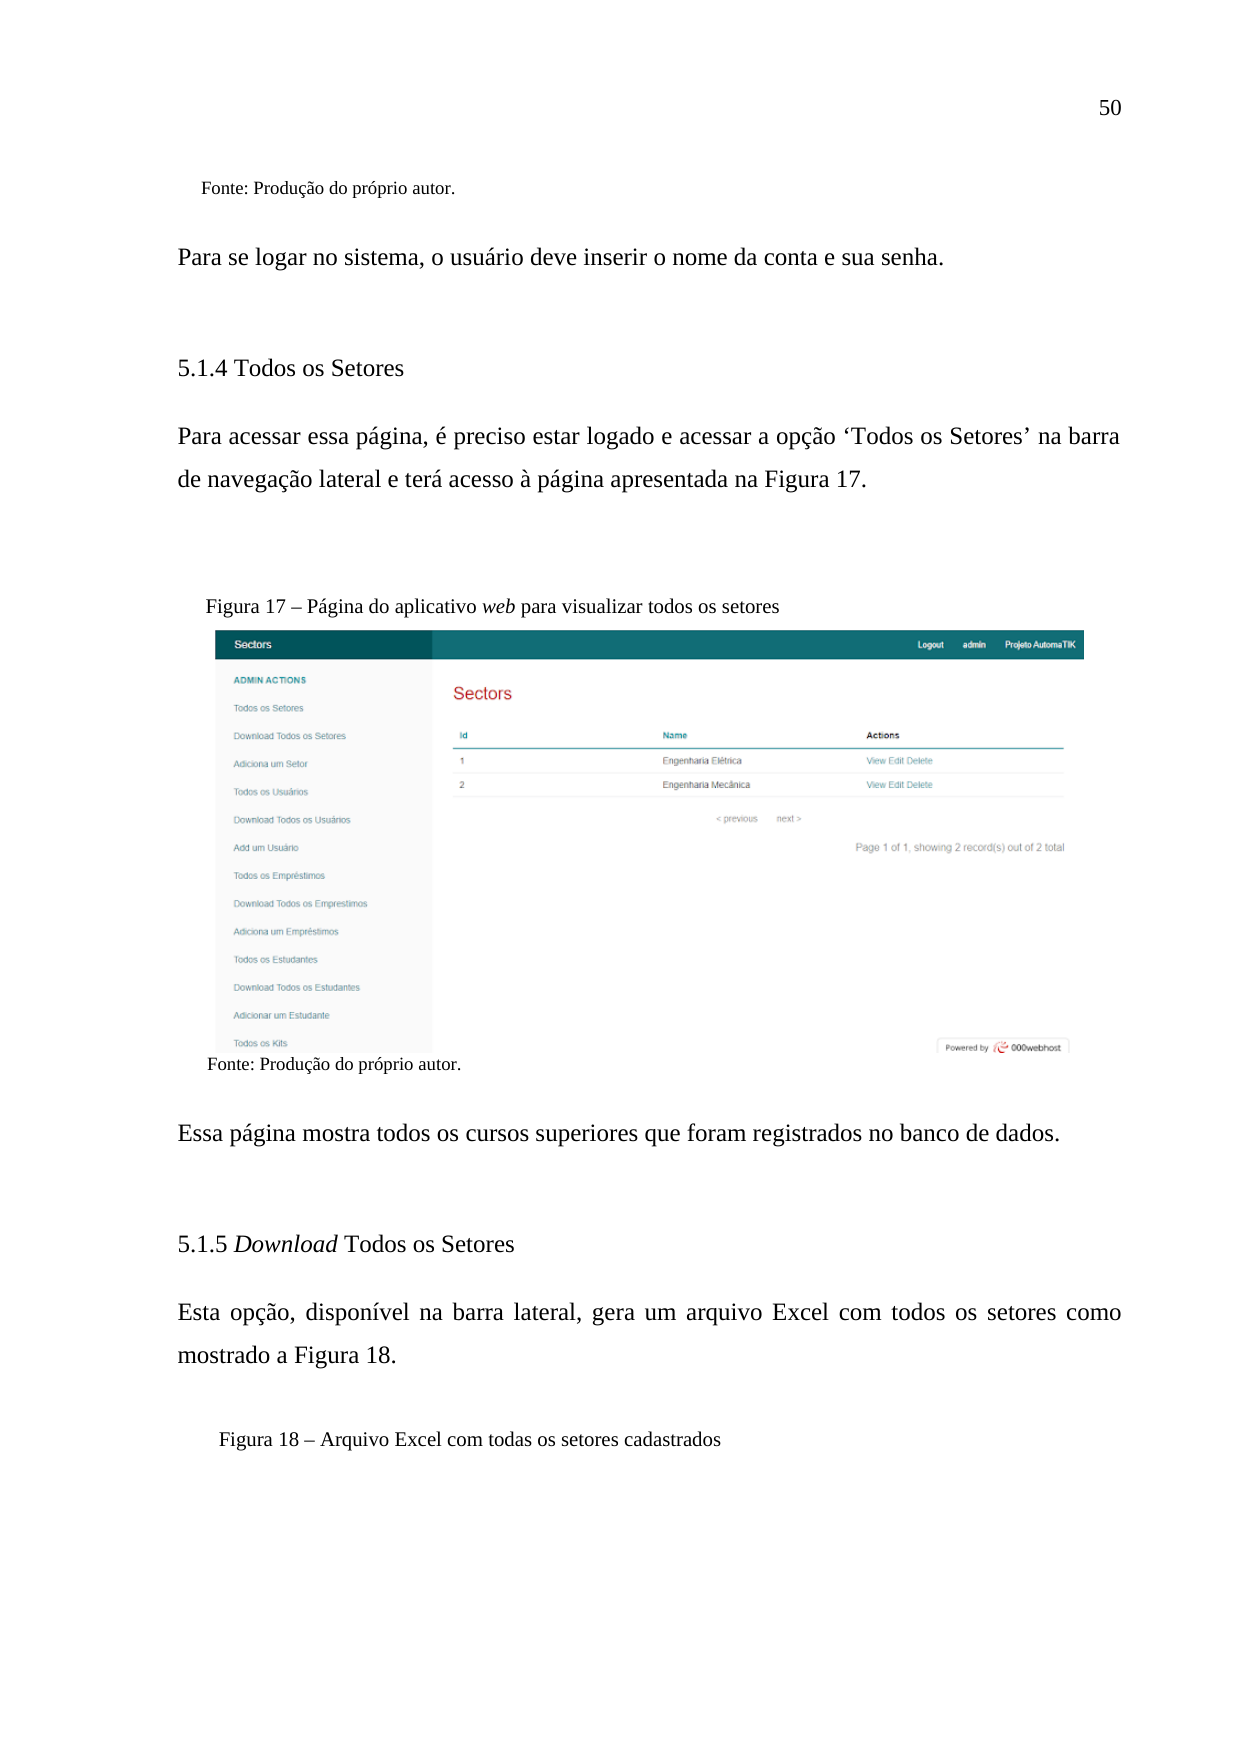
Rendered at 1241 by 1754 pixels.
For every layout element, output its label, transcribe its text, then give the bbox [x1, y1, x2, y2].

subtitle Todos os Setores [177, 353, 1122, 382]
text Fonte: Produção do próprio autor. [207, 1053, 1122, 1074]
text Figura 17 – Página do aplicativo web para visualizar todos os setores [205, 594, 1122, 618]
subtitle Download Todos os Setores [177, 1229, 1122, 1258]
picture [215, 630, 1084, 1053]
text Fonte: Produção do próprio autor. [201, 177, 1122, 199]
text Esta opção, disponível na barra lateral, gera um arquivo Excel com todos os setores como mostrado a Figura 18. [177, 1297, 1122, 1369]
text Figura 18 – Arquivo Excel com todas os setores cadastrados [218, 1426, 1122, 1451]
text Essa página mostra todos os cursos superiores que foram registrados no banco de dados. [177, 1118, 1122, 1146]
text Para acessar essa página, é preciso estar logado e acessar a opção ‘Todos os Setores’ na barra de navegação lateral e terá acesso à página apresentada na Figura 17. [177, 421, 1122, 493]
text Para se logar no sistema, o usuário deve inserir o nome da conta e sua senha. [177, 242, 1122, 271]
